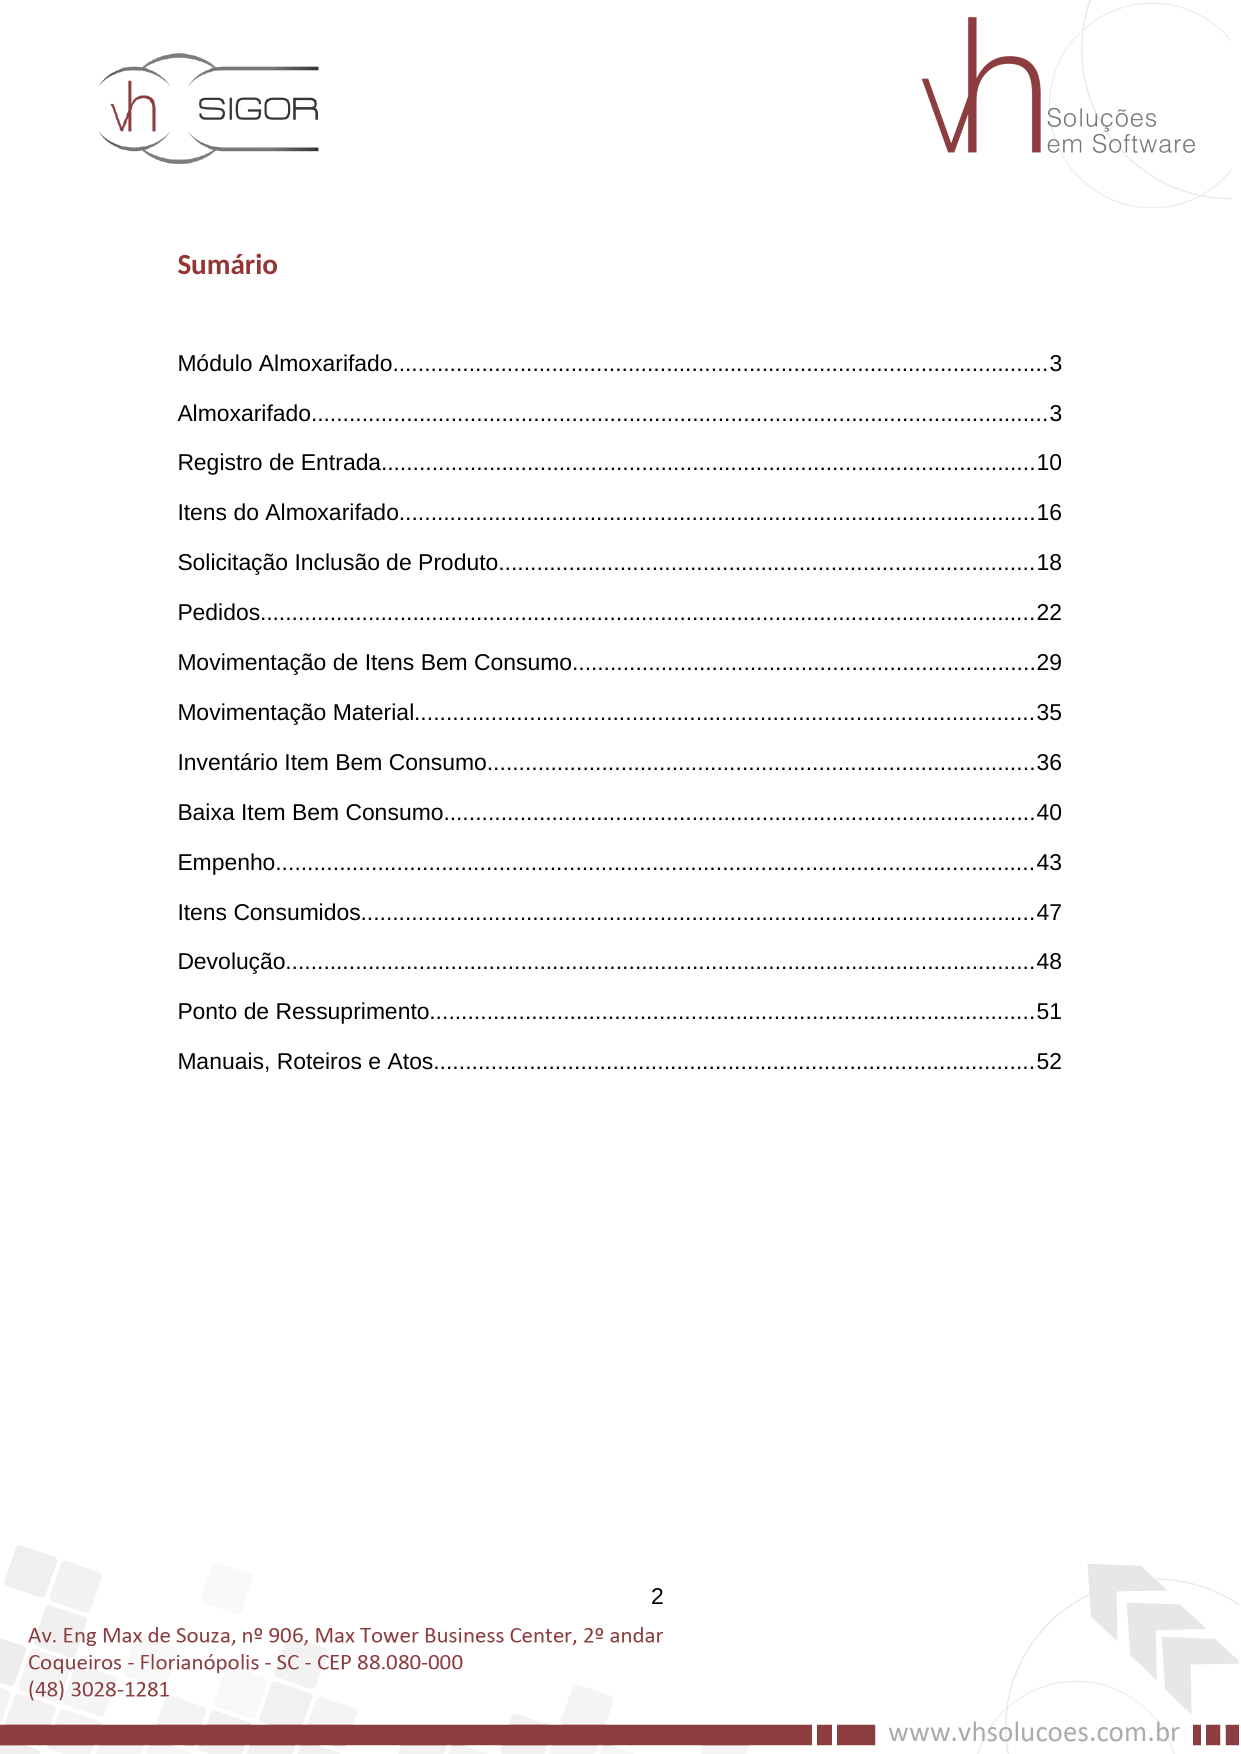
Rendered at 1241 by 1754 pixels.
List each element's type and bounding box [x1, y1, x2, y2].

picture [0, 1545, 1239, 1754]
picture [921, 0, 1232, 208]
picture [98, 53, 319, 164]
